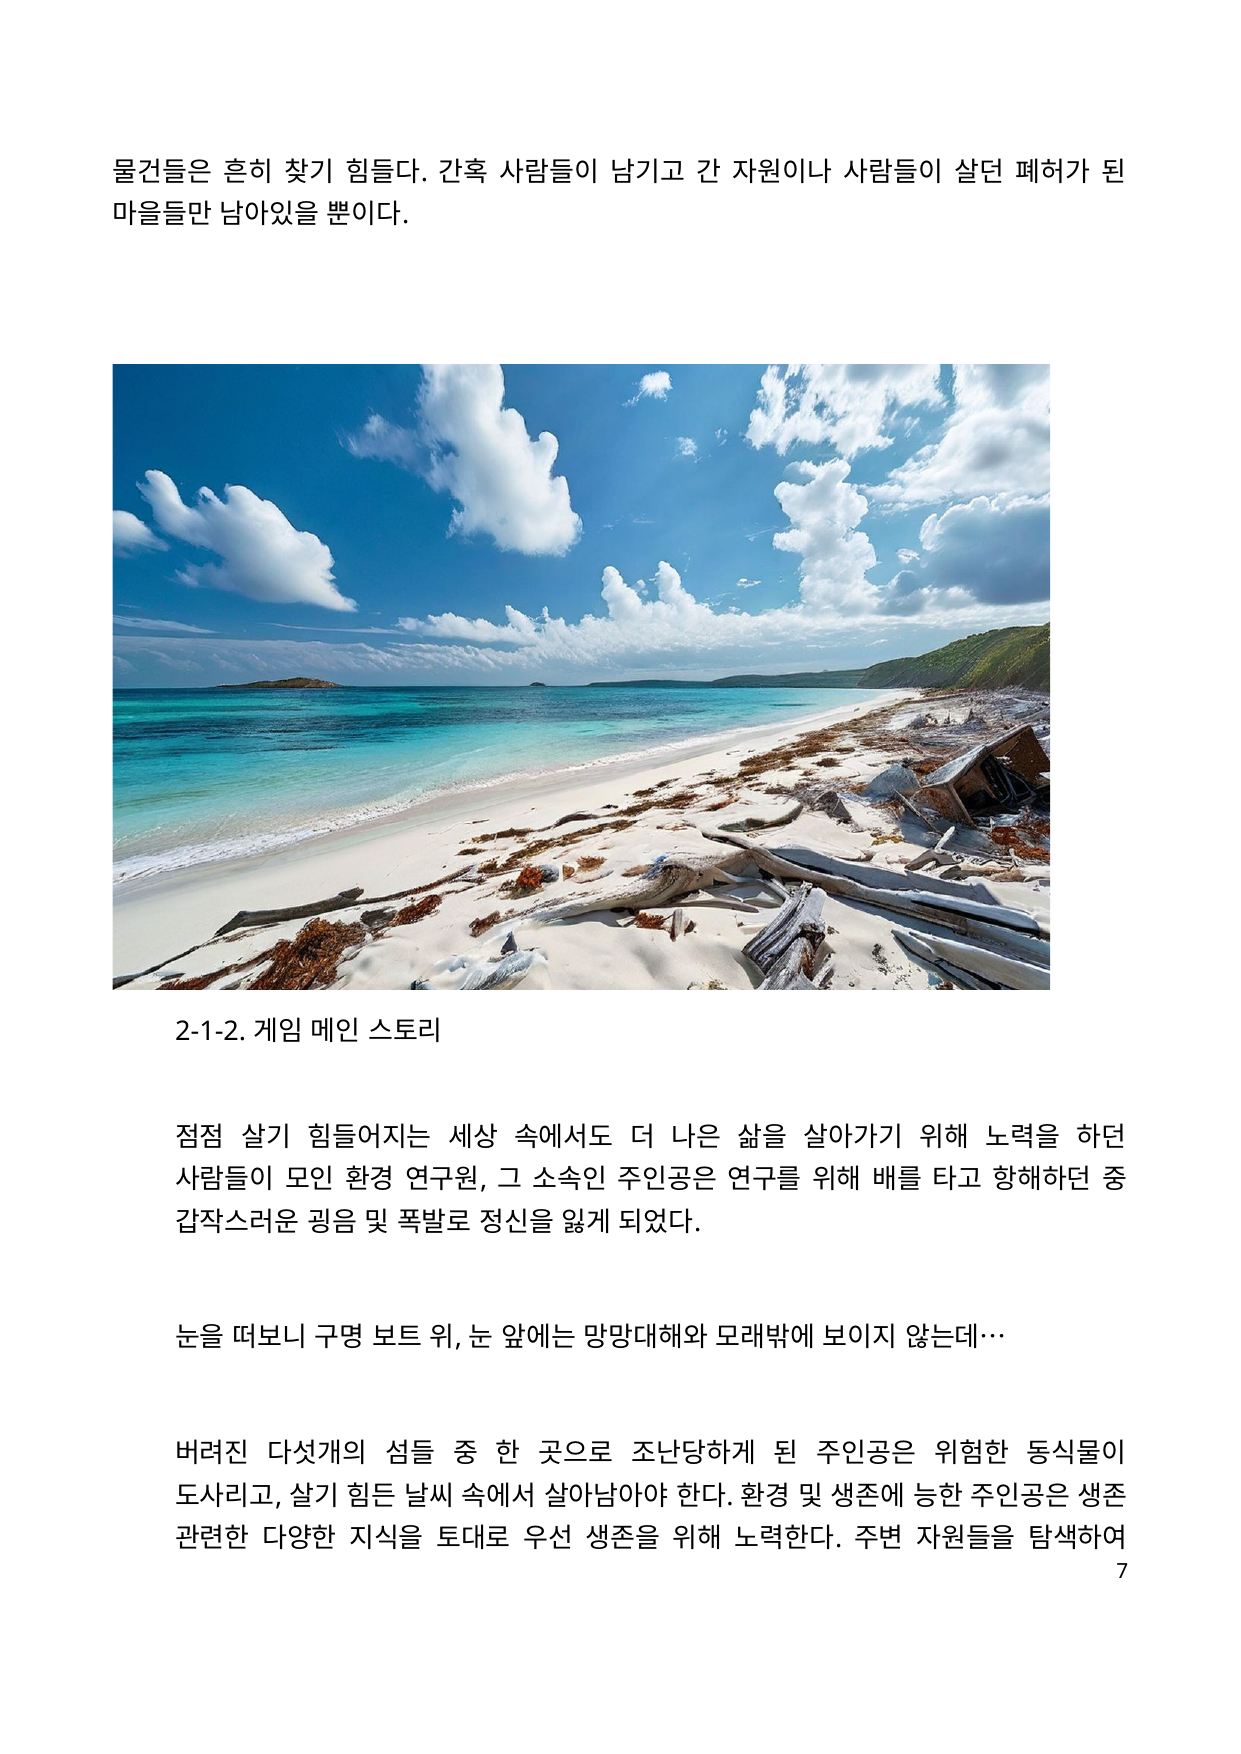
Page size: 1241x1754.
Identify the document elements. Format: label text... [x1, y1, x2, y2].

text 눈을 떠보니 구명 보트 위, 눈 앞에는 망망대해와 모래밖에 보이지 않는데… [175, 1315, 1128, 1355]
picture [125, 583, 135, 587]
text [175, 1431, 1128, 1555]
picture [146, 595, 153, 601]
subtitle 2-1-2. 게임 메인 스토리 [175, 1008, 1128, 1048]
picture [112, 364, 1050, 990]
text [112, 150, 1128, 232]
text 점점 살기 힘들어지는 세상 속에서도 더 나은 삶을 살아가기 위해 노력을 하던 사람들이 모인 환경 연구원, 그 소속인 주인공은 연구를 위해 배를 타고 항해하던 중 갑작스러운 굉음 및 폭발로 정신을 잃게 되었다. [175, 1115, 1128, 1239]
